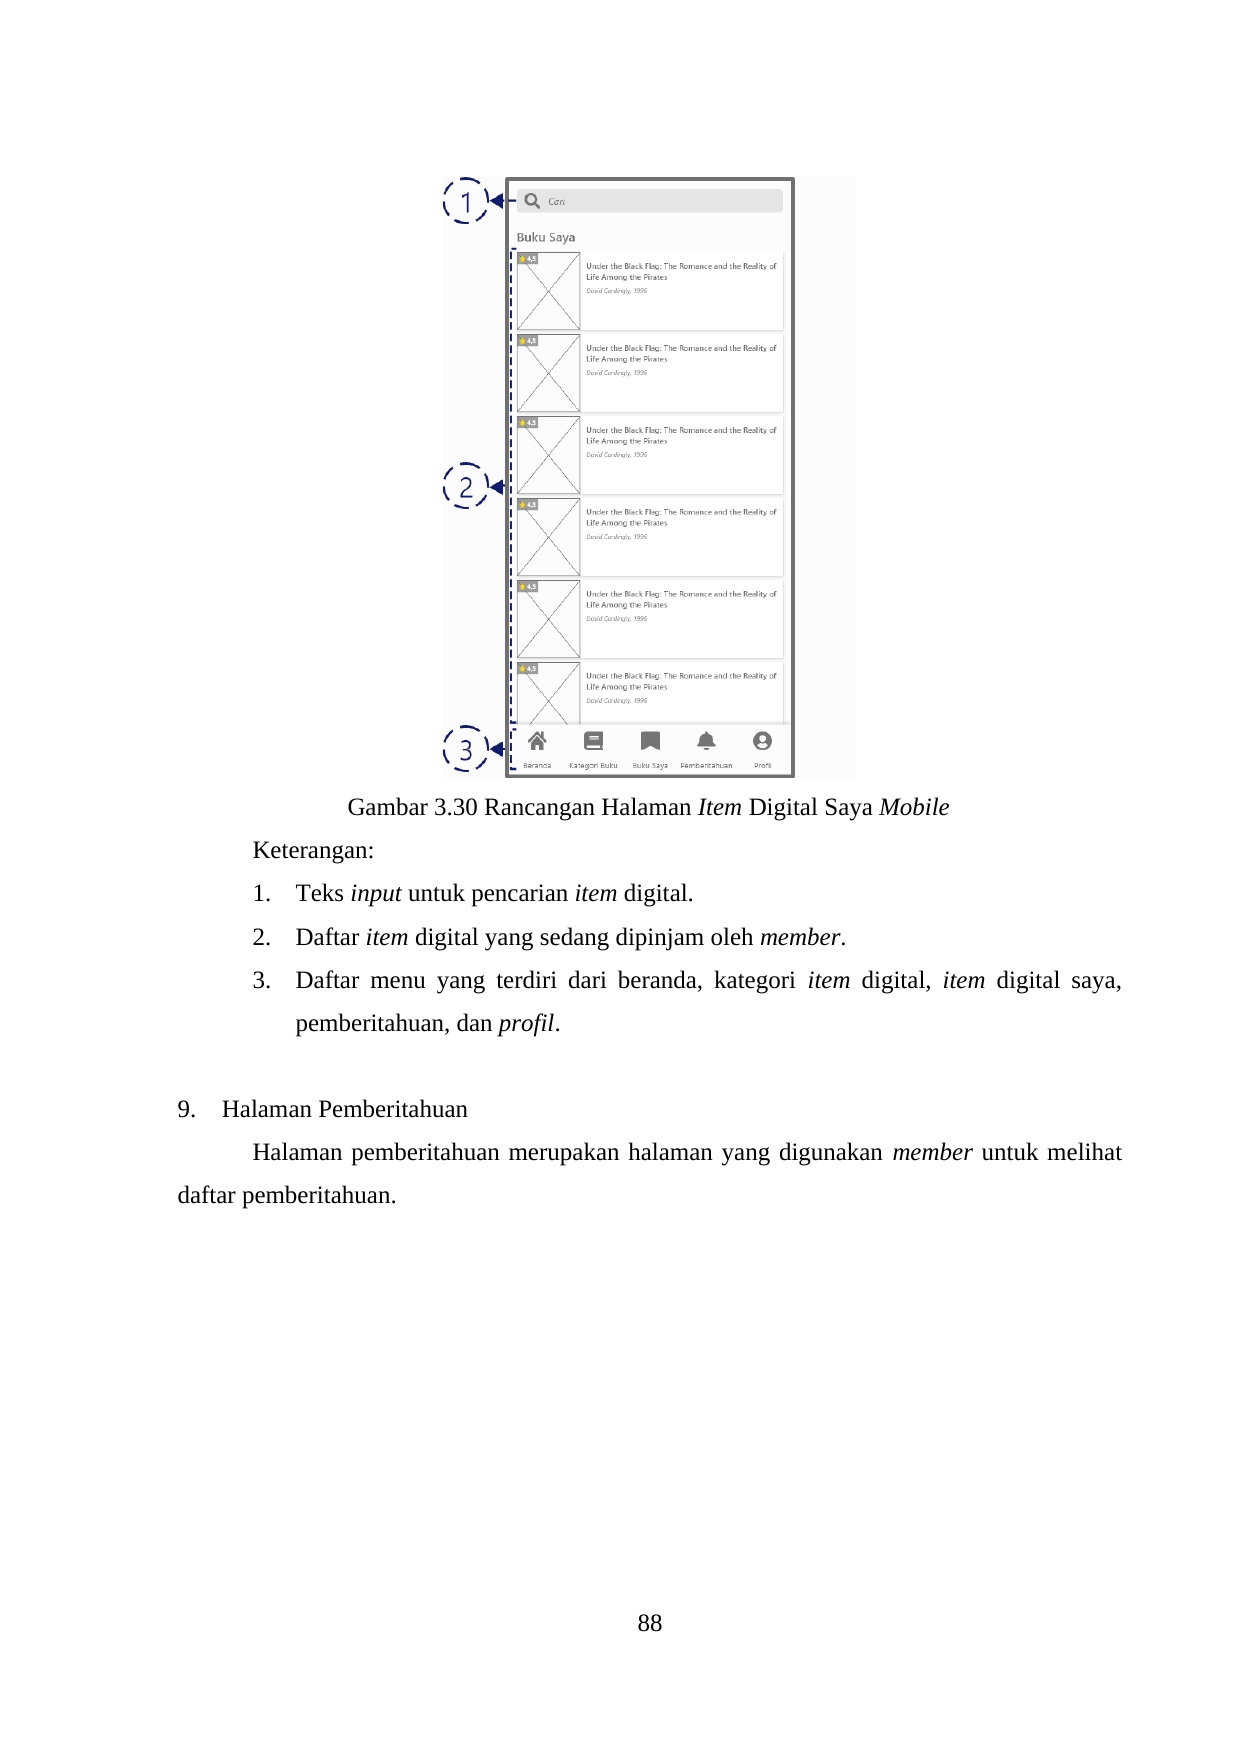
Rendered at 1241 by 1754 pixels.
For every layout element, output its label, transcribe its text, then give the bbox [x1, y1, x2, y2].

list Halaman Pemberitahuan [177, 1094, 1122, 1123]
list Daftar menu yang terdiri dari beranda, kategori item digital, item digital saya, pemberitahuan, dan profil. [252, 965, 1122, 1037]
picture [442, 177, 857, 778]
text Keterangan: [177, 835, 1122, 864]
text Halaman pemberitahuan merupakan halaman yang digunakan member untuk melihat daftar pemberitahuan. [177, 1137, 1122, 1209]
list Teks input untuk pencarian item digital. [252, 878, 1122, 907]
list Daftar item digital yang sedang dipinjam oleh member. [252, 922, 1122, 950]
